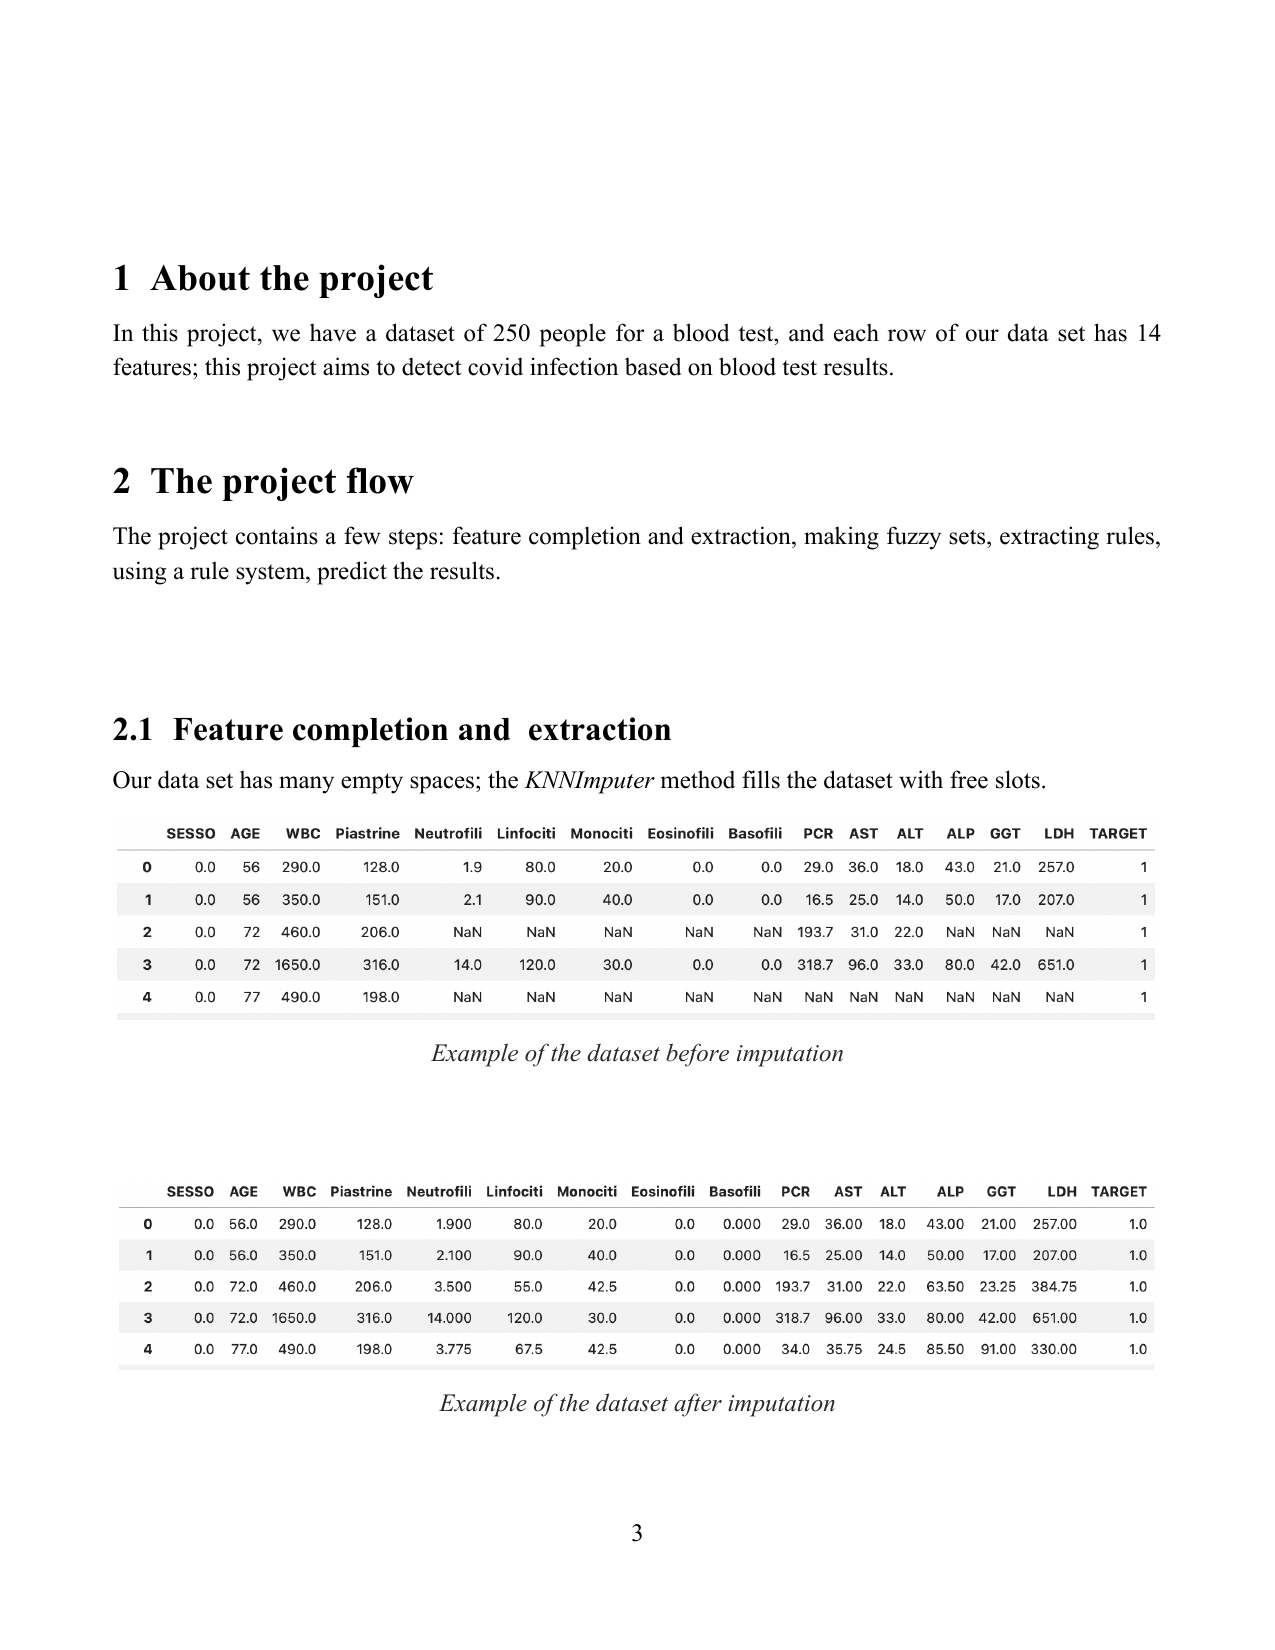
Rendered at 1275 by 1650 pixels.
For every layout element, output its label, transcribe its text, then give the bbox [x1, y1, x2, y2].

picture [112, 813, 1163, 1020]
subtitle About the project [112, 257, 1162, 298]
text In this project, we have a dataset of 250 people for a blood test, and each row of our data set has 14 features; this project aims to detect covid infection based on blood test results. [112, 319, 1162, 381]
subtitle Feature completion and extraction [112, 711, 1162, 748]
text The project contains a few steps: feature completion and extraction, making fuzzy sets, extracting rules, using a rule system, predict the results. [112, 522, 1162, 585]
picture [112, 1180, 1163, 1370]
text Example of the dataset before imputation [112, 1039, 1162, 1067]
subtitle The project flow [112, 460, 1162, 502]
text Example of the dataset after imputation [112, 1389, 1162, 1417]
text Our data set has many empty spaces; the KNNImputer method fills the dataset with free slots. [112, 766, 1162, 794]
